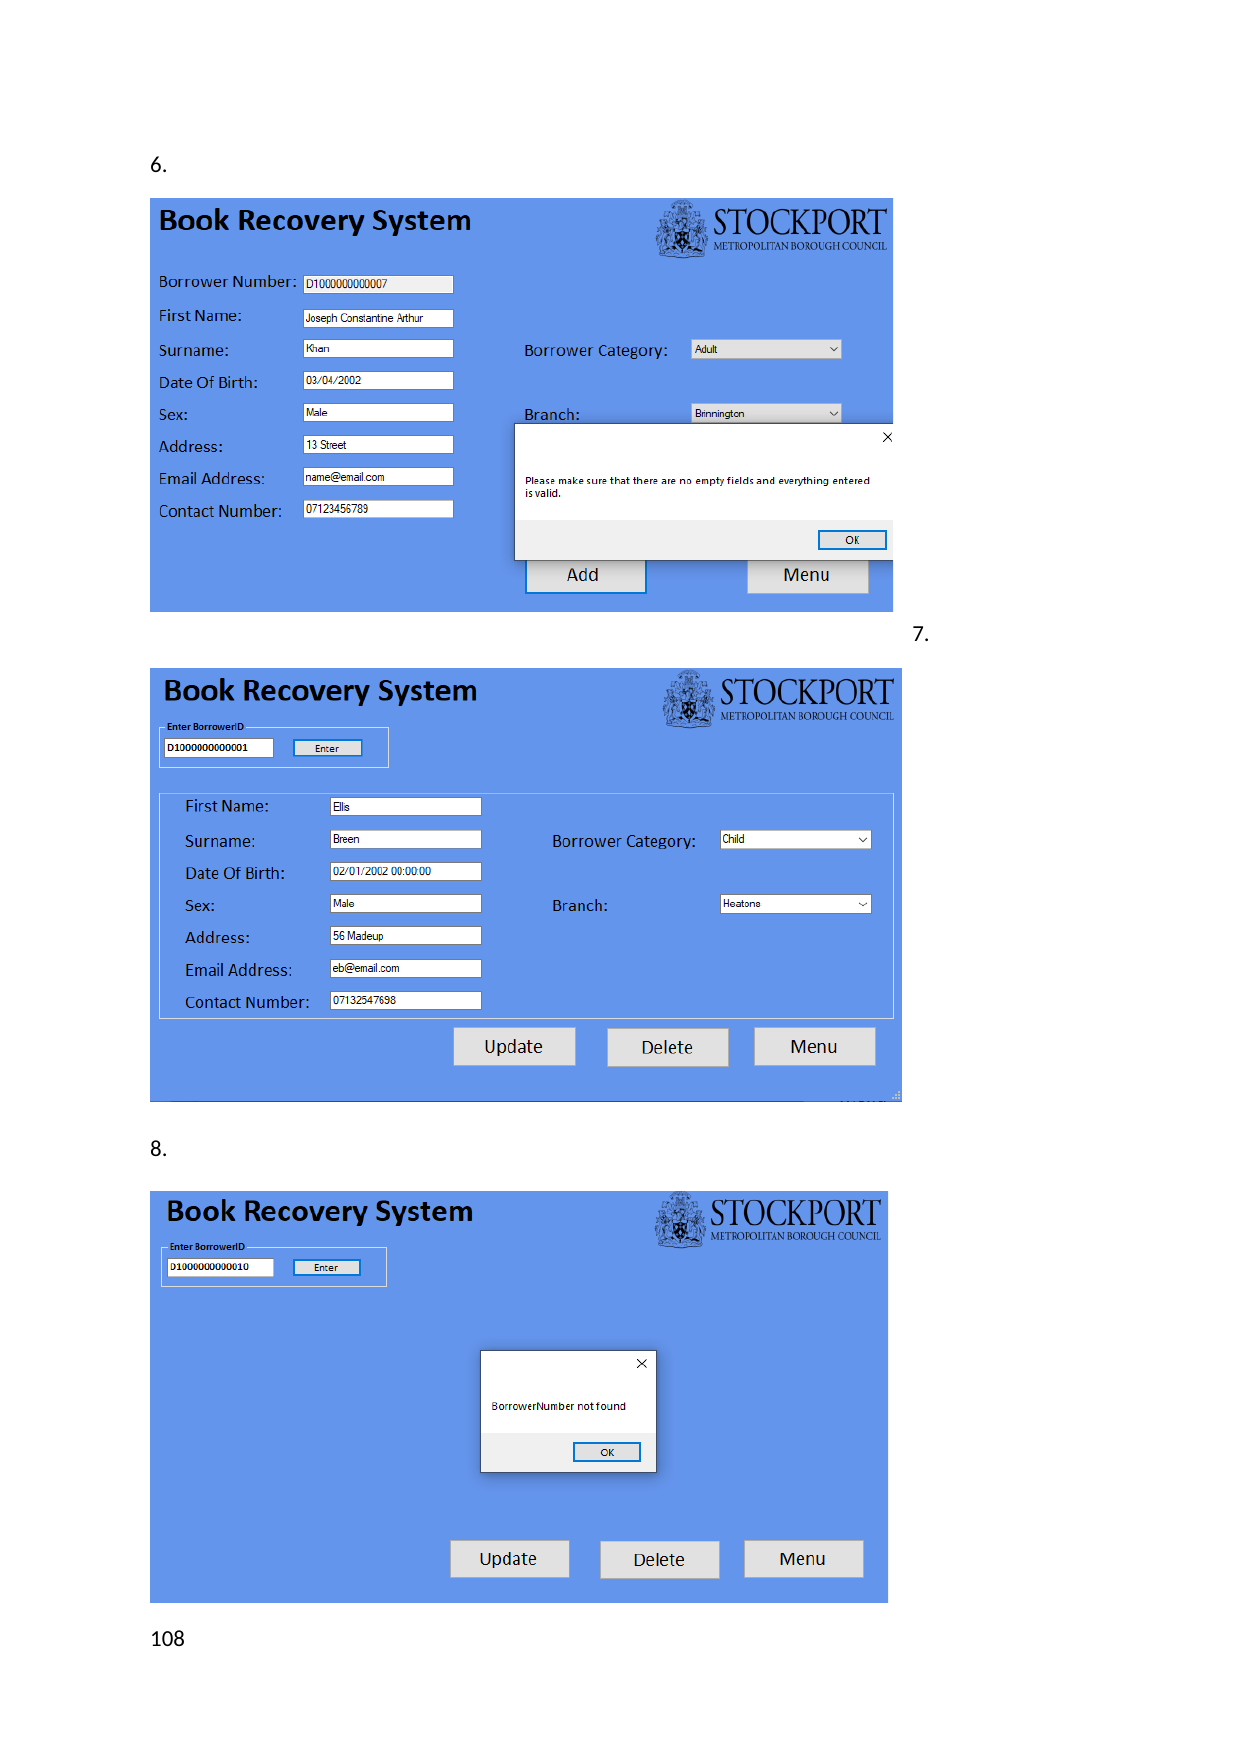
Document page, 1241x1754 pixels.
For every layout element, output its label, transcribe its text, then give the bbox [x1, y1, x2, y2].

text 7. [150, 619, 1090, 647]
picture [150, 668, 902, 1102]
text 6. [150, 150, 1090, 178]
text 8. [150, 1134, 1090, 1162]
picture [150, 1191, 889, 1603]
picture [150, 198, 894, 612]
